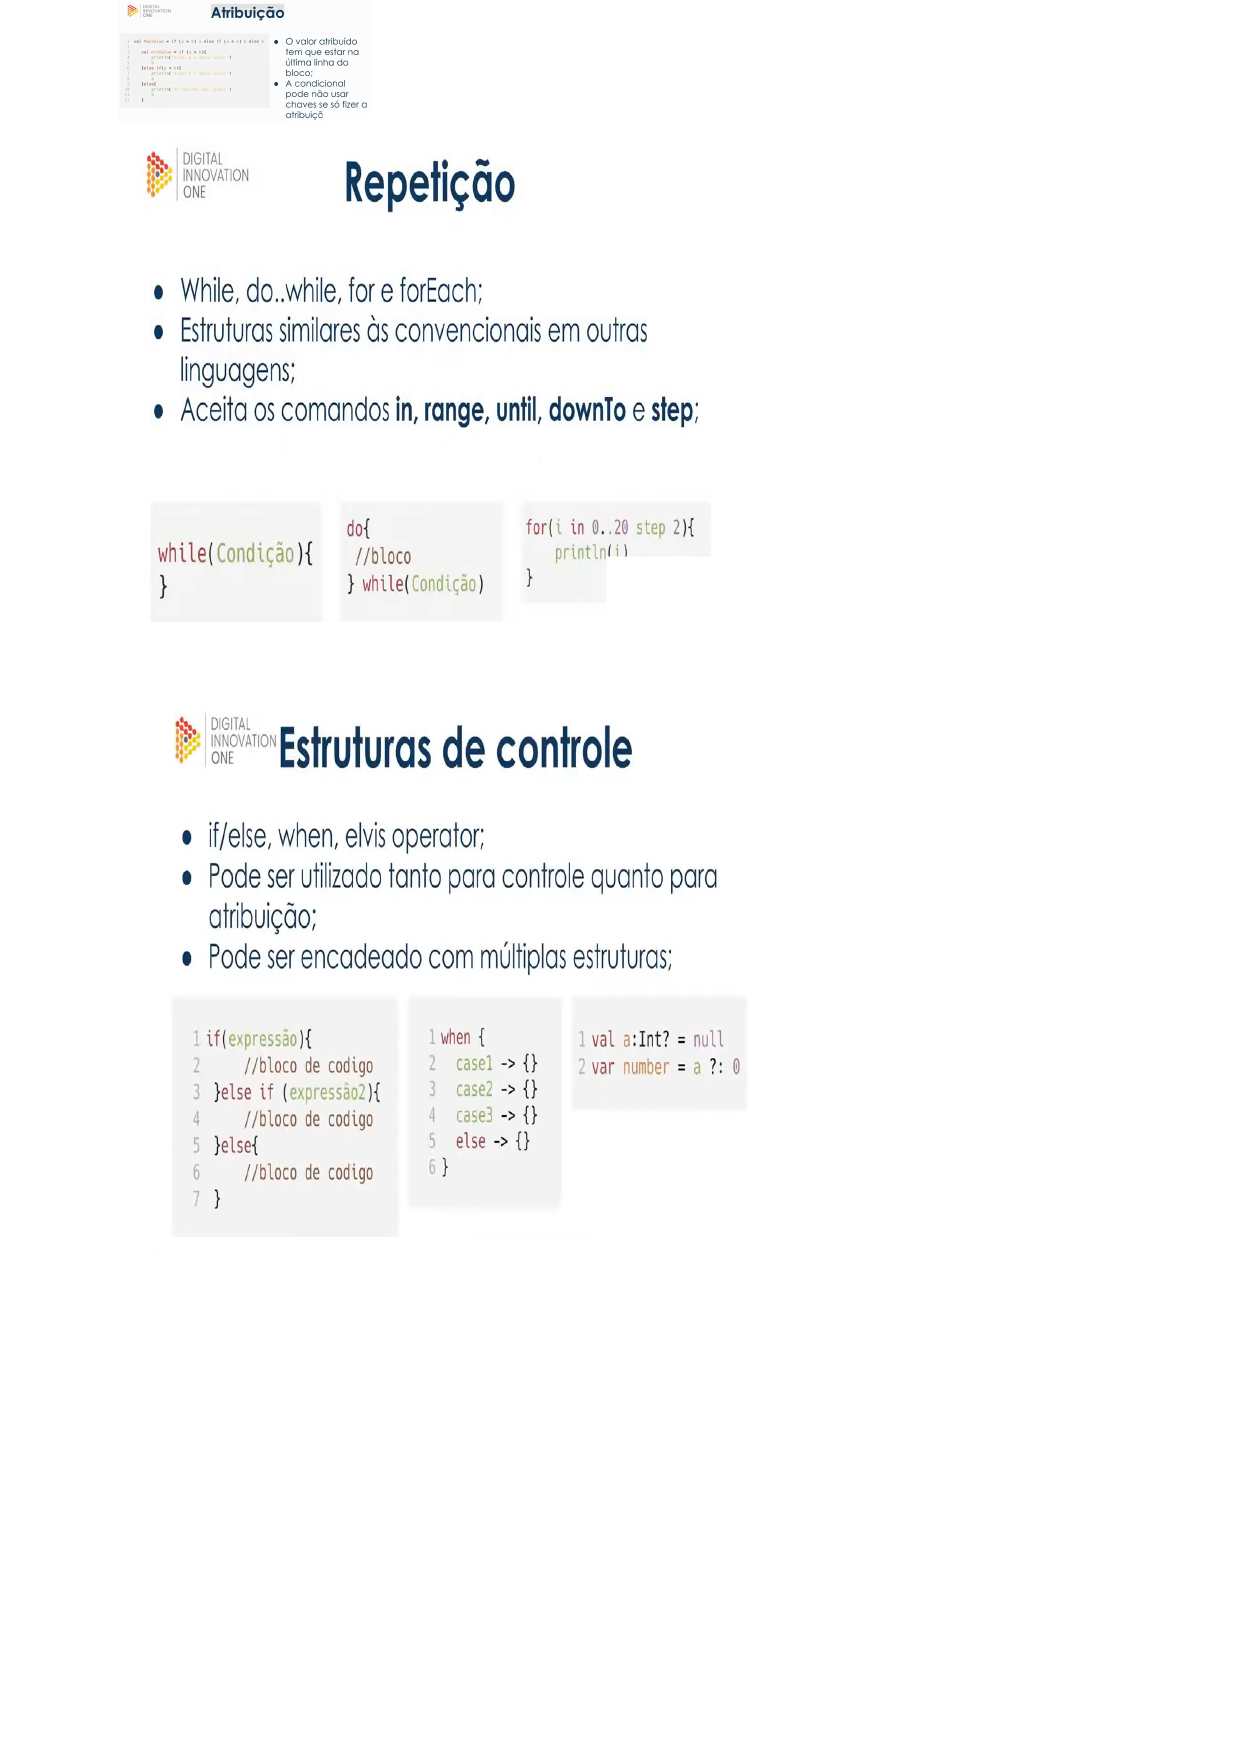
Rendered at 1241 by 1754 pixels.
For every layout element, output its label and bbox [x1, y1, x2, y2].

picture [130, 123, 712, 622]
picture [118, 0, 372, 122]
picture [155, 707, 748, 1253]
